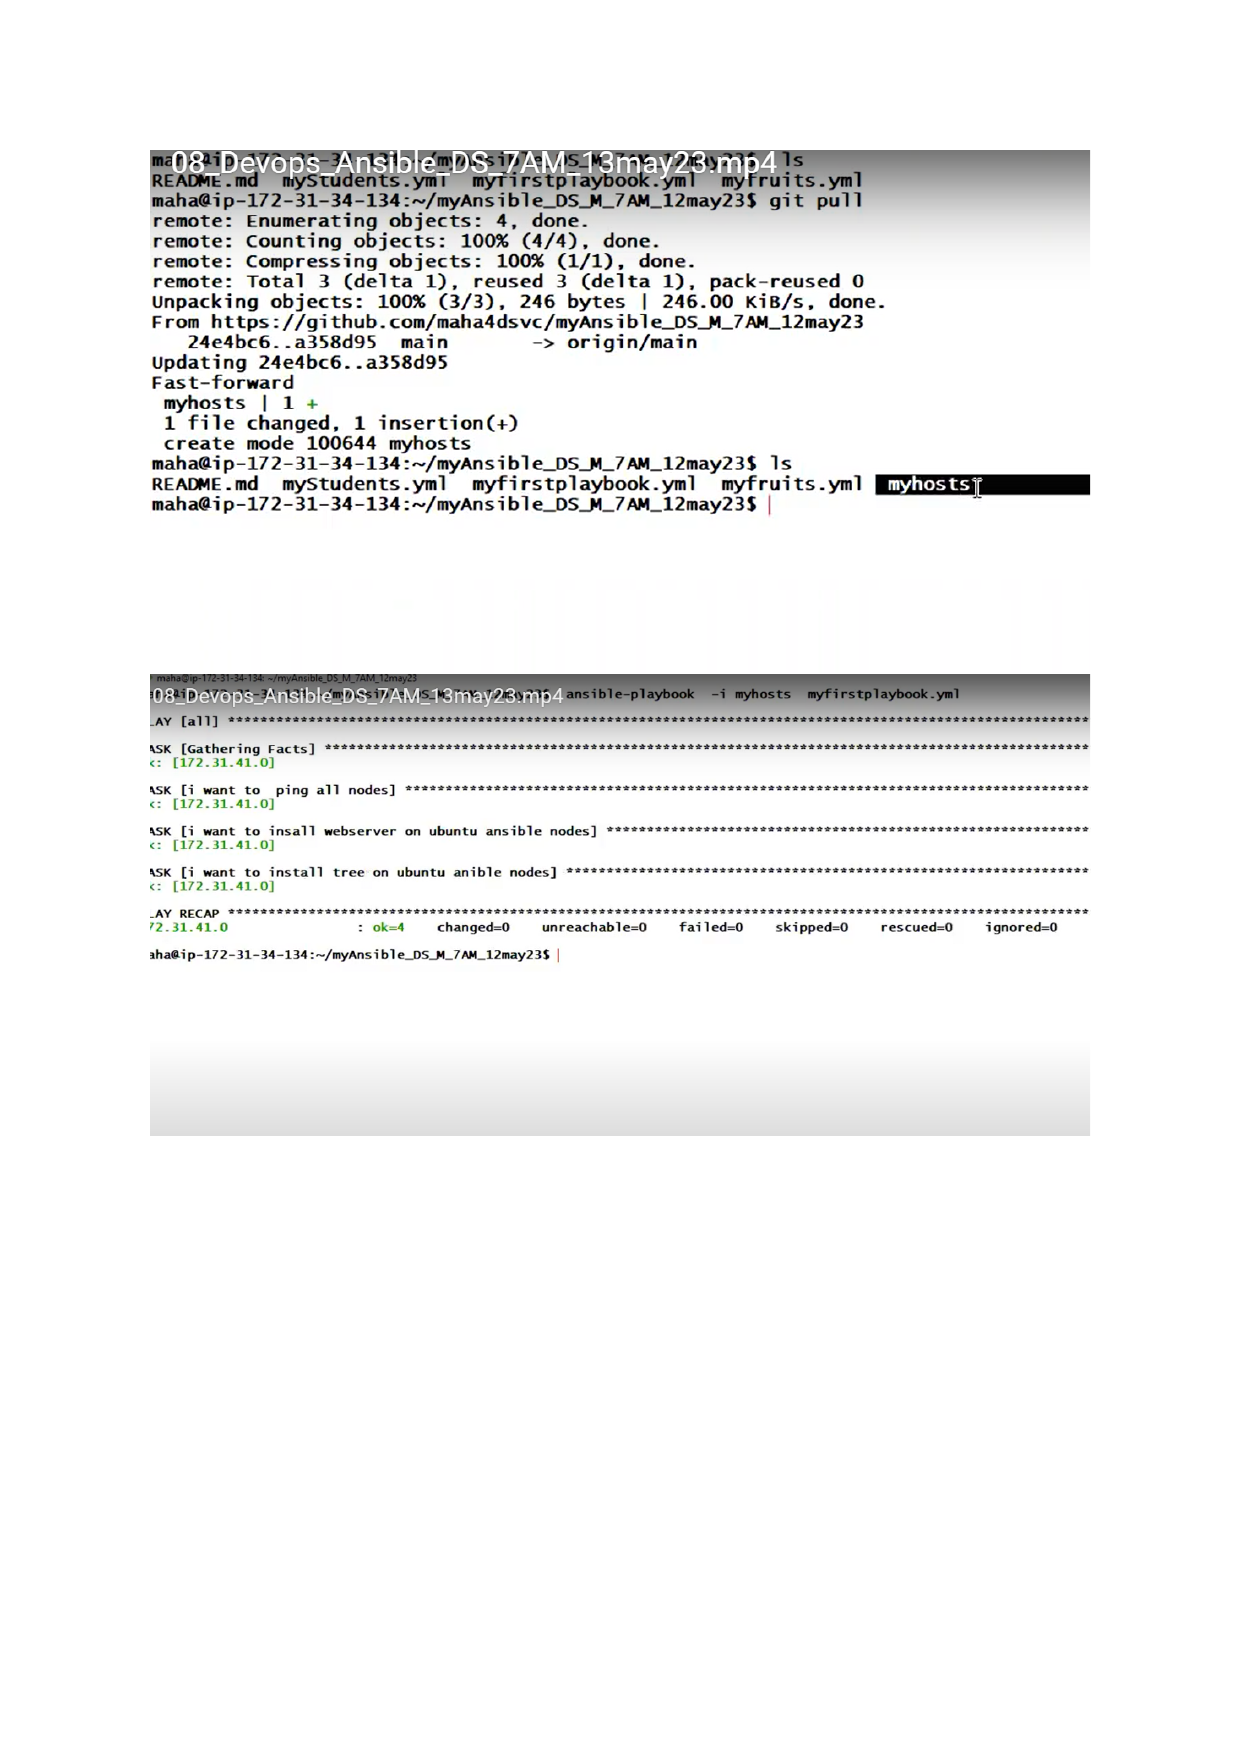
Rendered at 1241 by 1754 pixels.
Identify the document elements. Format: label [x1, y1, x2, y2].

picture [150, 150, 1091, 673]
picture [150, 674, 1091, 1136]
